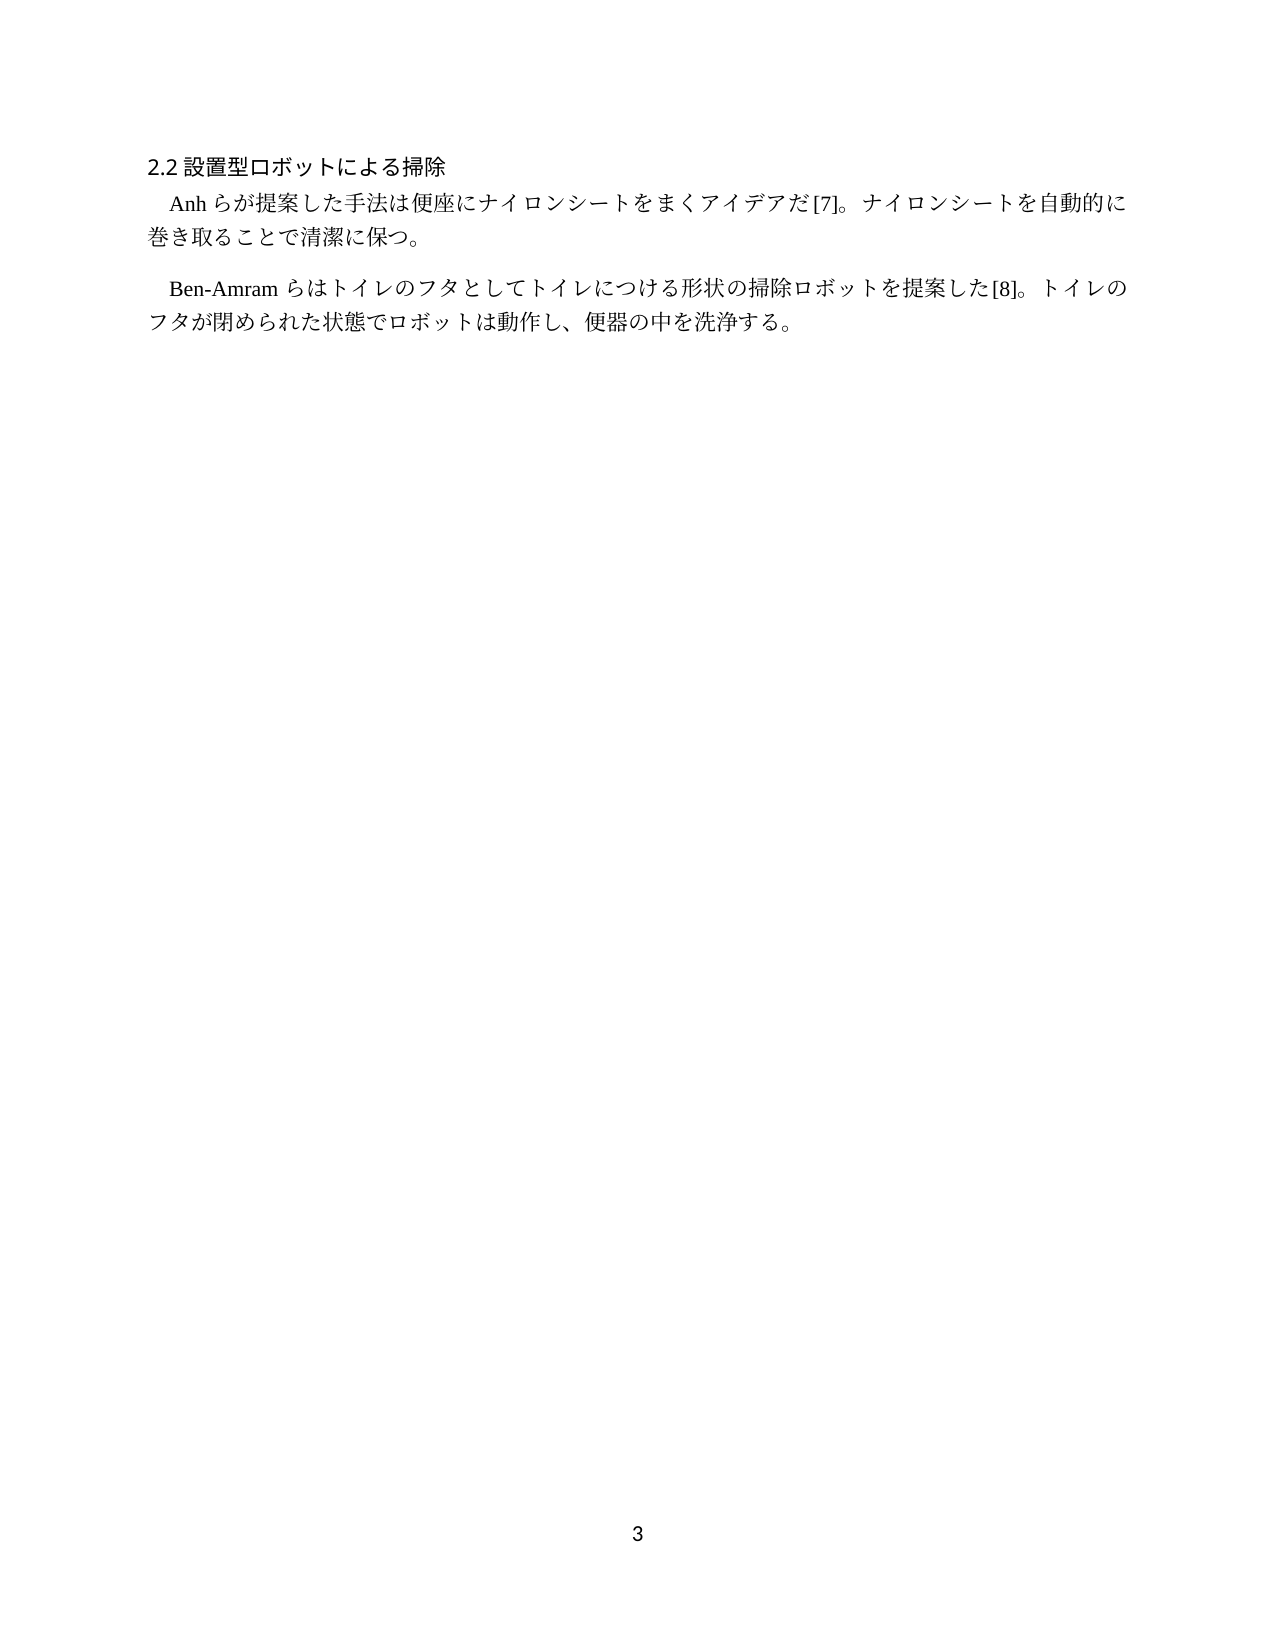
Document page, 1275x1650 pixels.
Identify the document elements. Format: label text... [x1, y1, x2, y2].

subtitle 2.2 設置型ロボットによる掃除 [147, 148, 1128, 184]
text Anhらが提案した手法は便座にナイロンシートをまくアイデアだ[7]。ナイロンシートを自動的に巻き取ることで清潔に保つ。 [147, 186, 1128, 252]
text Ben-Amram らはトイレのフタとしてトイレにつける形状の掃除ロボットを提案した[8]。トイレのフタが閉められた状態でロボットは動作し、便器の中を洗浄する。 [147, 271, 1128, 336]
